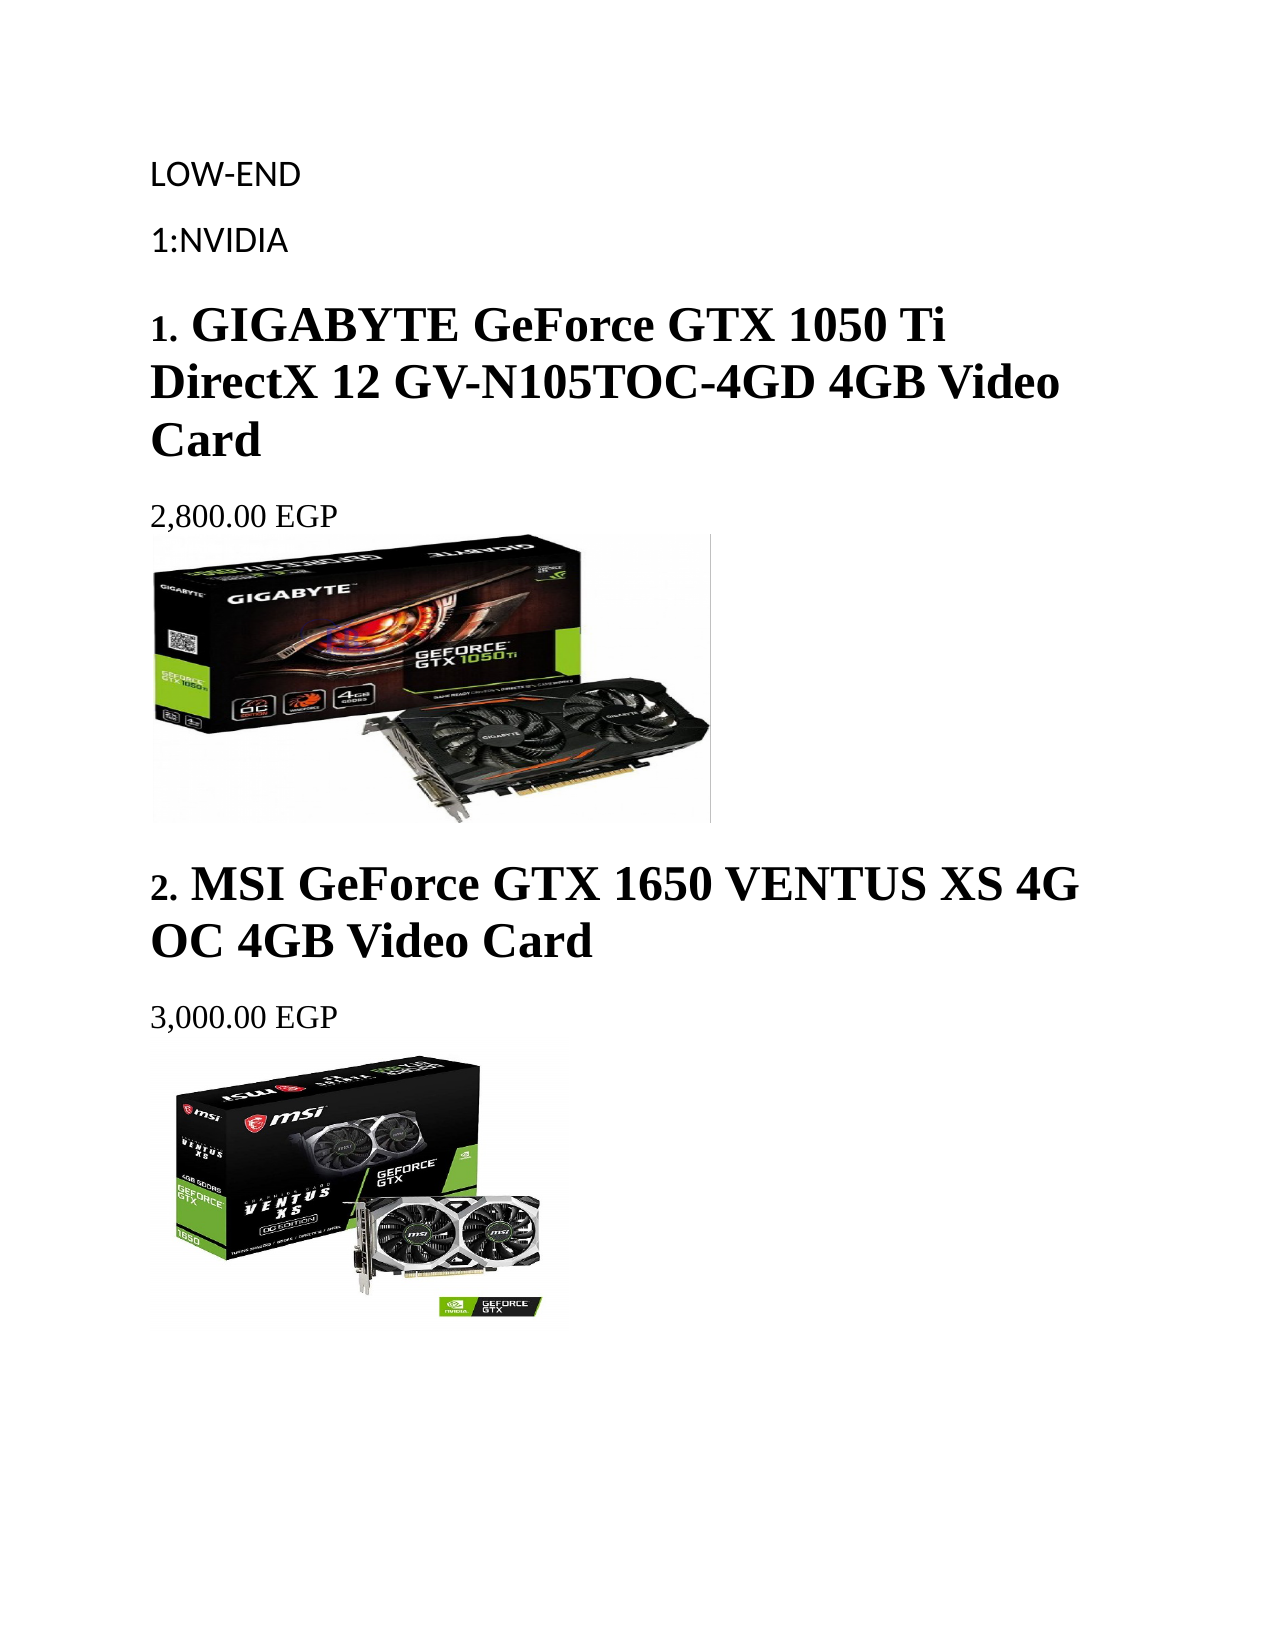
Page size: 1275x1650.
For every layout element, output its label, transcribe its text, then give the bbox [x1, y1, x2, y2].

text 3,000.00 EGP [150, 998, 1125, 1036]
picture [150, 1036, 569, 1334]
picture [150, 534, 713, 823]
subtitle 2. MSI GeForce GTX 1650 VENTUS XS 4G OC 4GB Video Card [150, 854, 1125, 969]
text LOW-END [150, 150, 1125, 196]
subtitle 1. GIGABYTE GeForce GTX 1050 Ti DirectX 12 GV-N105TOC-4GD 4GB Video Card [150, 295, 1125, 467]
text 1:NVIDIA [150, 216, 1125, 262]
text 2,800.00 EGP [150, 496, 1125, 535]
